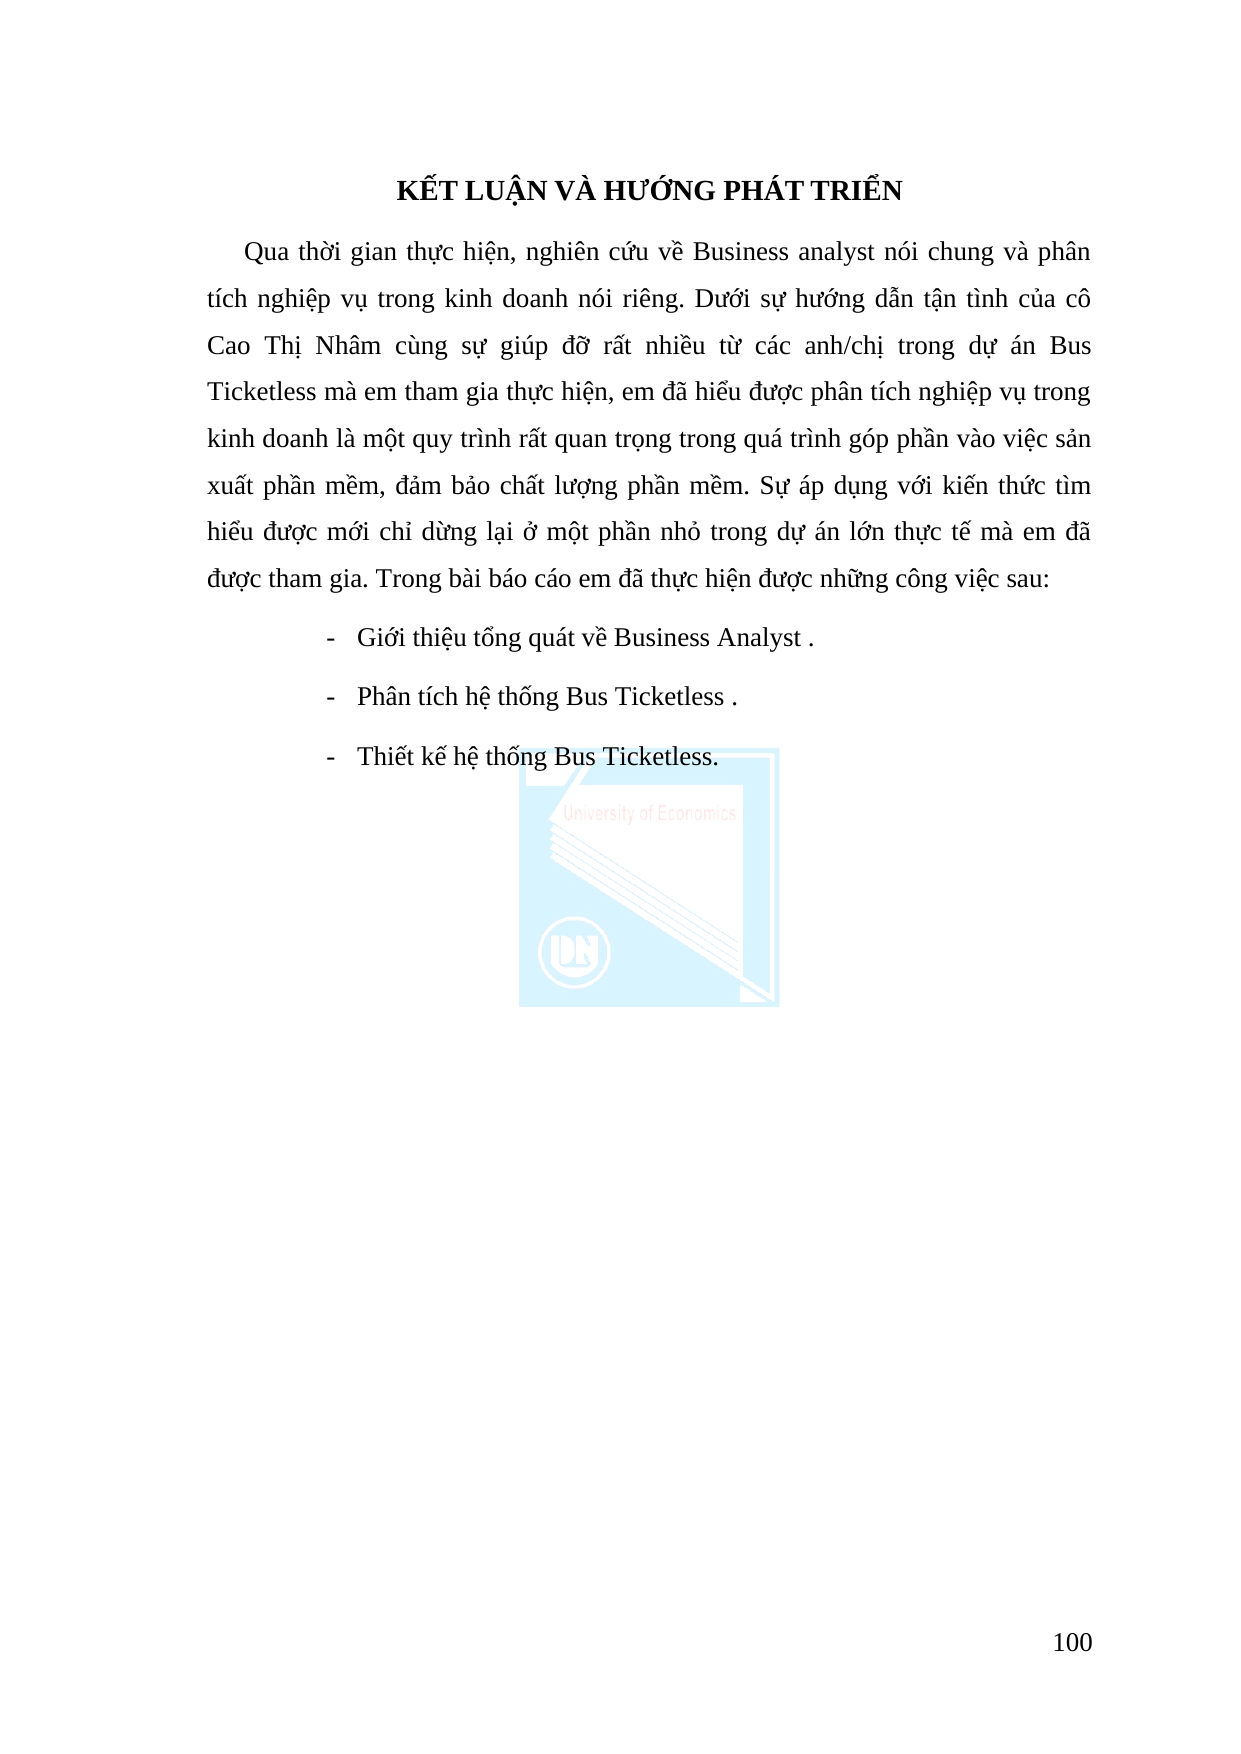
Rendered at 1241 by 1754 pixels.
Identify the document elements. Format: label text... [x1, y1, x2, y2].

text Qua thời gian thực hiện, nghiên cứu về Business analyst nói chung và phân tích nghiệp vụ trong kinh doanh nói riêng. Dưới sự hướng dẫn tận tình của cô Cao Thị Nhâm cùng sự giúp đỡ rất nhiều từ các anh/chị trong dự án Bus Ticketless mà em tham gia thực hiện, em đã hiểu được phân tích nghiệp vụ trong kinh doanh là một quy trình rất quan trọng trong quá trình góp phần vào việc sản xuất phần mềm, đảm bảo chất lượng phần mềm. Sự áp dụng với kiến thức tìm hiểu được mới chỉ dừng lại ở một phần nhỏ trong dự án lớn thực tế mà em đã được tham gia. Trong bài báo cáo em đã thực hiện được những công việc sau: [207, 236, 1092, 593]
text Giới thiệu tổng quát về Business Analyst . [251, 621, 1092, 652]
text Phân tích hệ thống Bus Ticketless . [251, 681, 1092, 712]
text Thiết kế hệ thống Bus Ticketless. [251, 740, 1092, 771]
subtitle KẾT LUẬN VÀ HƯỚNG PHÁT TRIỂN [207, 173, 1092, 206]
